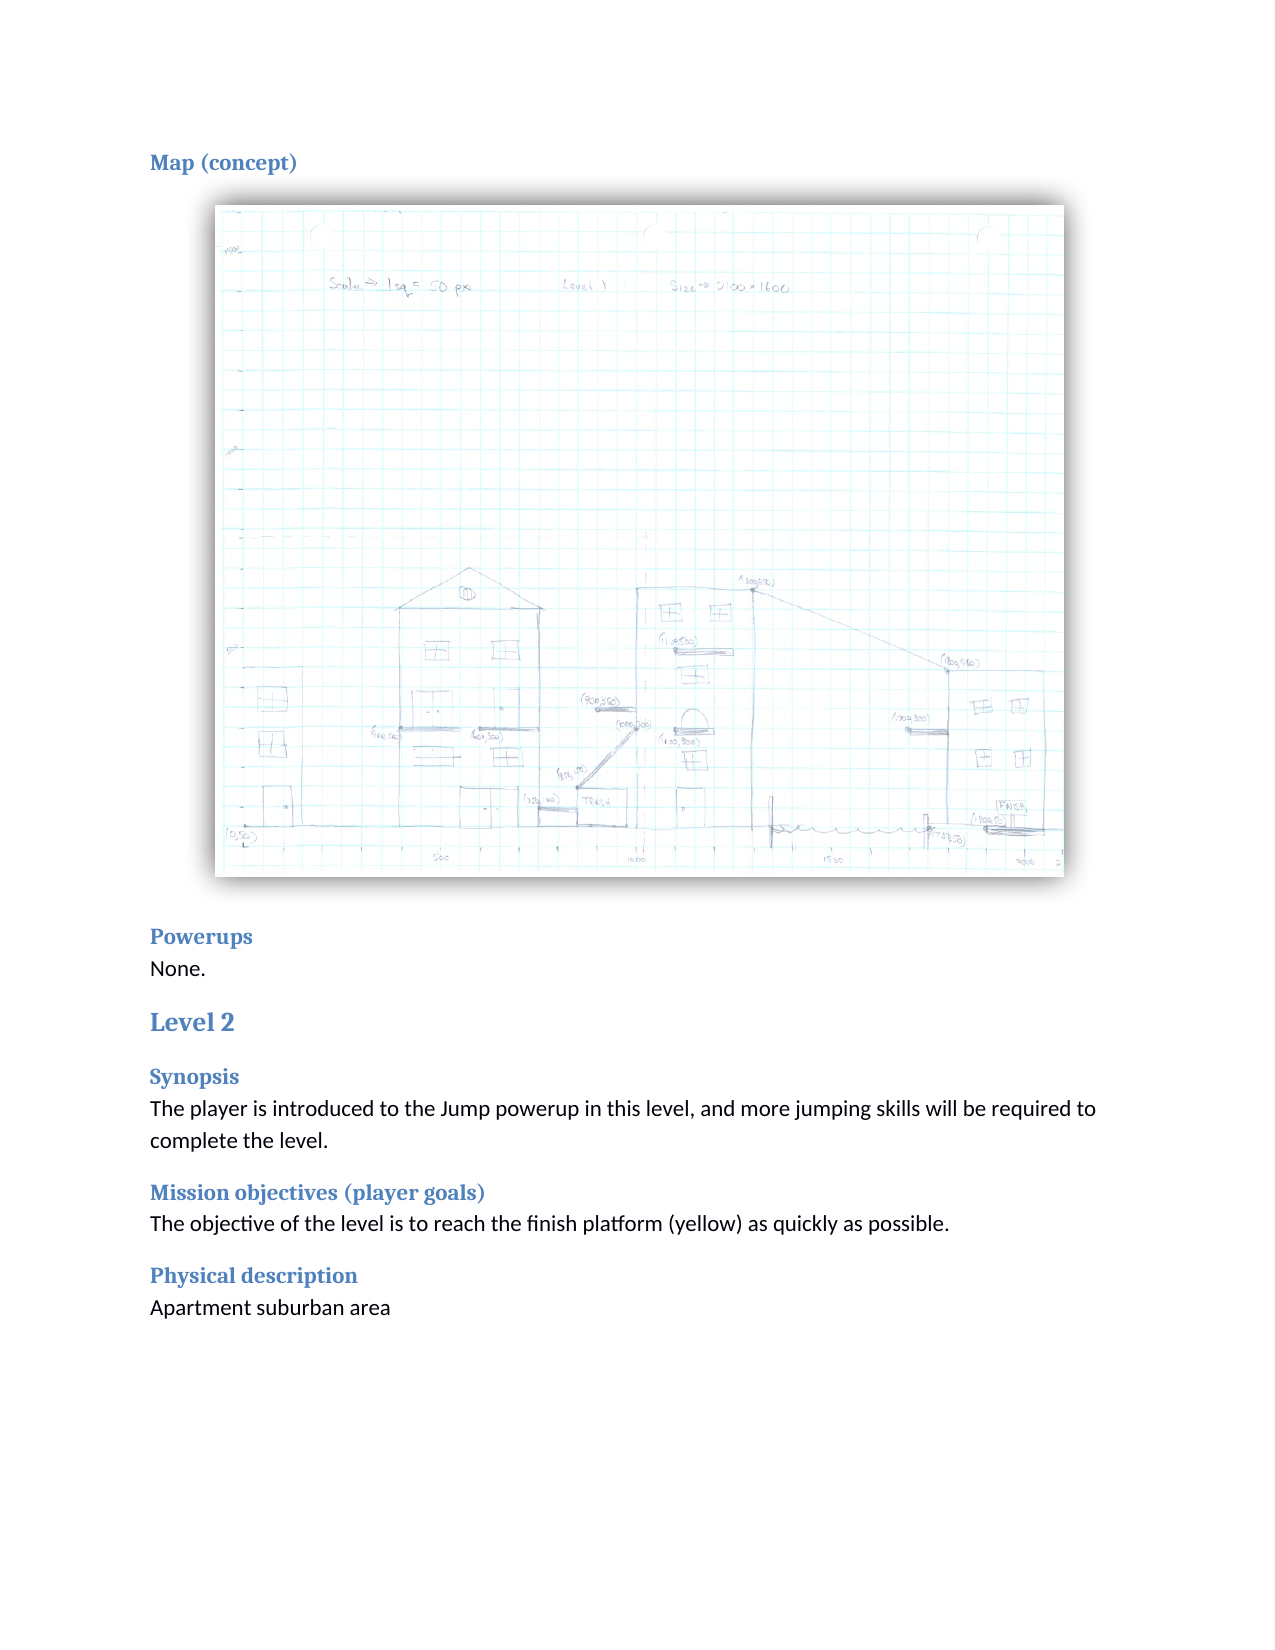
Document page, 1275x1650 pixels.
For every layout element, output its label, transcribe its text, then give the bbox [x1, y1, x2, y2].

text The objective of the level is to reach the finish platform (yellow) as quickly as possible. [150, 1209, 1125, 1237]
picture [215, 205, 1064, 877]
text The player is introduced to the Jump powerup in this level, and more jumping skills will be required to complete the level. [150, 1094, 1125, 1154]
subtitle Map (concept) [150, 150, 1125, 176]
text Apartment suburban area [150, 1293, 1125, 1321]
subtitle Level 2 [150, 1007, 1125, 1038]
subtitle Mission objectives (player goals) [150, 1179, 1125, 1206]
subtitle Physical description [150, 1262, 1125, 1289]
text None. [150, 954, 1125, 982]
subtitle Powerups [150, 924, 1125, 950]
subtitle Synopsis [150, 1064, 1125, 1090]
